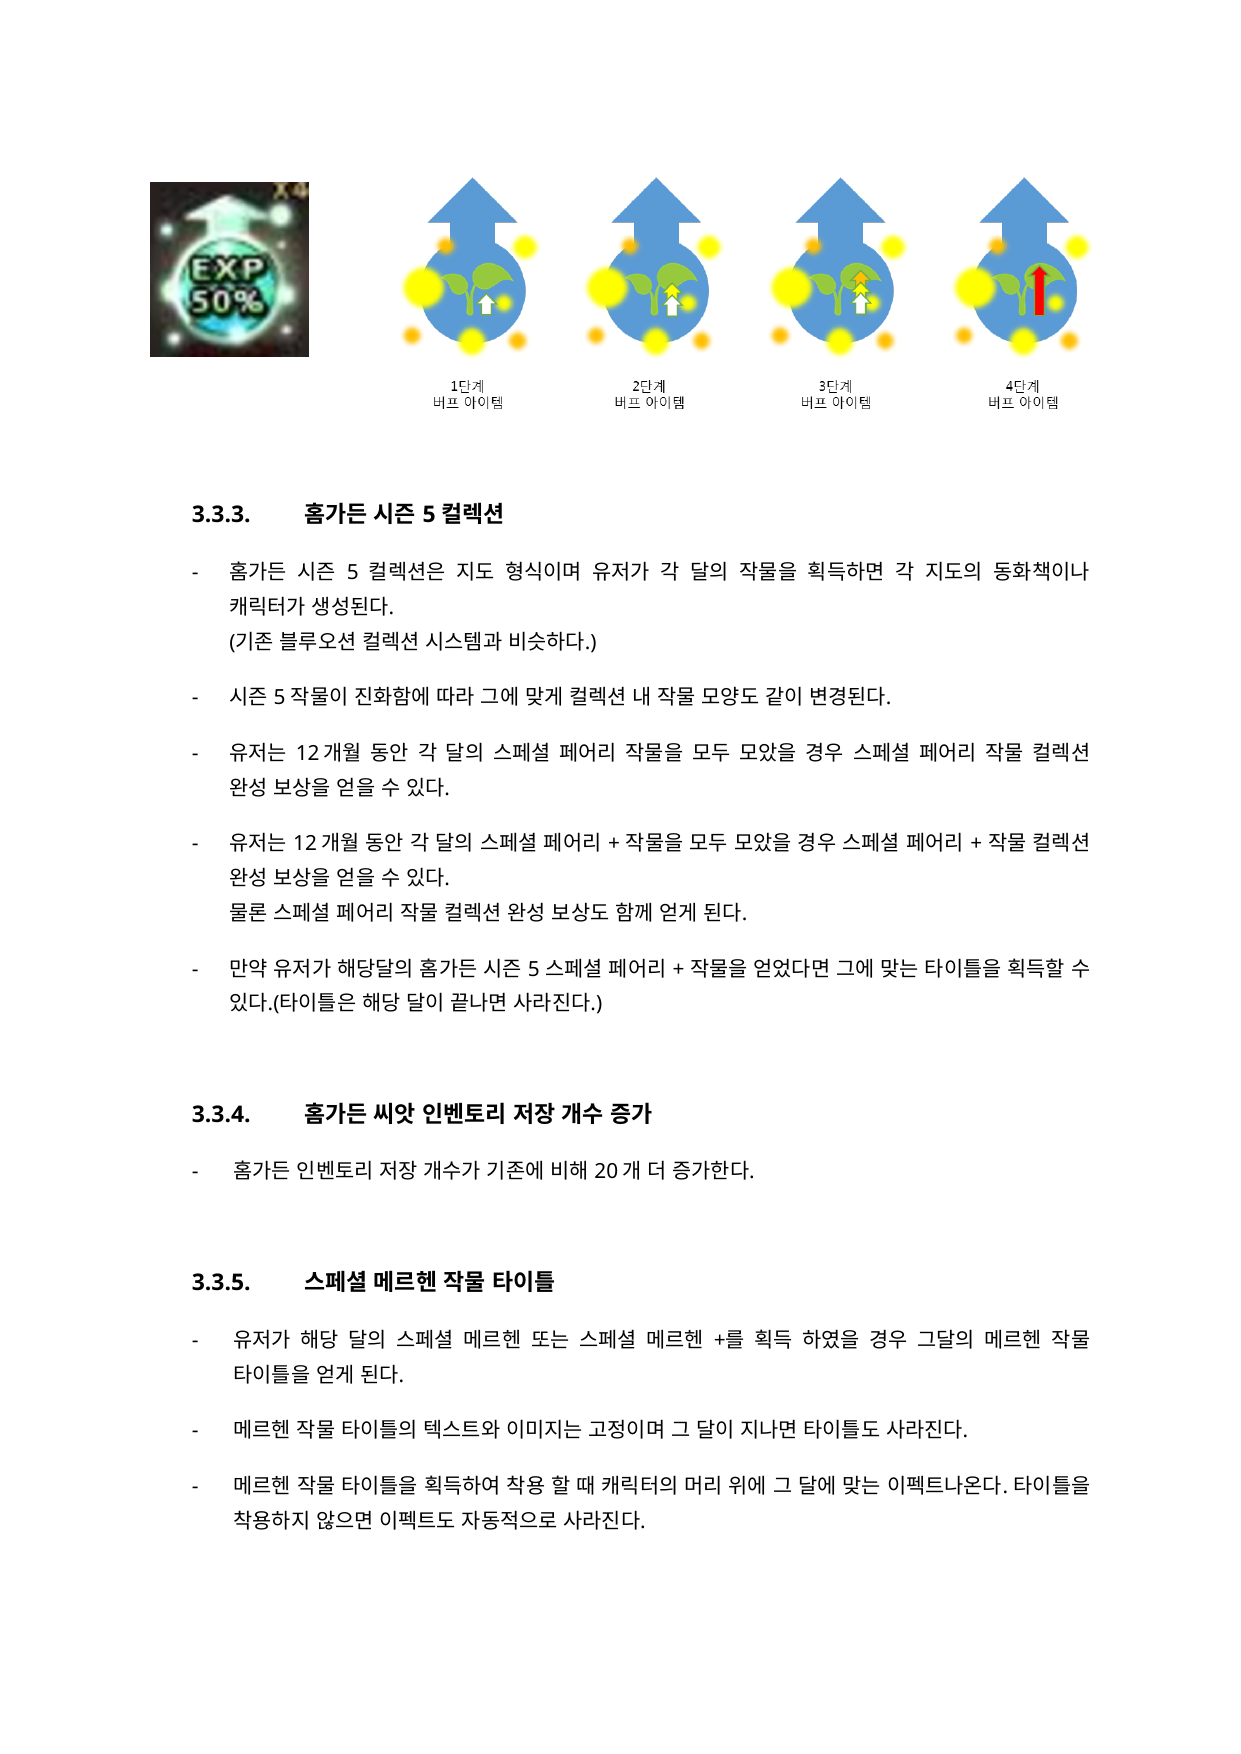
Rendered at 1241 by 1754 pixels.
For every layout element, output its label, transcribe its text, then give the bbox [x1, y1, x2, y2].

list 홈가든 인벤토리 저장 개수가 기존에 비해 20개 더 증가한다. [192, 1155, 1090, 1185]
list 만약 유저가 해당달의 홈가든 시즌 5 스페셜 페어리 + 작물을 얻었다면 그에 맞는 타이틀을 획득할 수 있다.(타이틀은 해당 달이 끝나면 사라진다.) [192, 952, 1090, 1017]
subtitle 스페셜 메르헨 작물 타이틀 [192, 1264, 1090, 1297]
picture [150, 177, 1095, 418]
list 메르헨 작물 타이틀의 텍스트와 이미지는 고정이며 그 달이 지나면 타이틀도 사라진다. [192, 1413, 1090, 1444]
list 시즌 5 작물이 진화함에 따라 그에 맞게 컬렉션 내 작물 모양도 같이 변경된다. [192, 681, 1090, 711]
subtitle 홈가든 씨앗 인벤토리 저장 개수 증가 [192, 1096, 1090, 1129]
list 홈가든 시즌 5 컬렉션은 지도 형식이며 유저가 각 달의 작물을 획득하면 각 지도의 동화책이나 캐릭터가 생성된다. (기존 블루오션 컬렉션 시스템과 비슷하다.) [192, 555, 1090, 655]
list 메르헨 작물 타이틀을 획득하여 착용 할 때 캐릭터의 머리 위에 그 달에 맞는 이펙트나온다. 타이틀을 착용하지 않으면 이펙트도 자동적으로 사라진다. [192, 1469, 1090, 1534]
list 유저는 12개월 동안 각 달의 스페셜 페어리 + 작물을 모두 모았을 경우 스페셜 페어리 + 작물 컬렉션 완성 보상을 얻을 수 있다. 물론 스페셜 페어리 작물 컬렉션 완성 보상도 함께 얻게 된다. [192, 827, 1090, 926]
list 유저가 해당 달의 스페셜 메르헨 또는 스페셜 메르헨 +를 획득 하였을 경우 그달의 메르헨 작물 타이틀을 얻게 된다. [192, 1323, 1090, 1388]
list 유저는 12개월 동안 각 달의 스페셜 페어리 작물을 모두 모았을 경우 스페셜 페어리 작물 컬렉션 완성 보상을 얻을 수 있다. [192, 736, 1090, 801]
subtitle 홈가든 시즌 5 컬렉션 [192, 496, 1090, 529]
